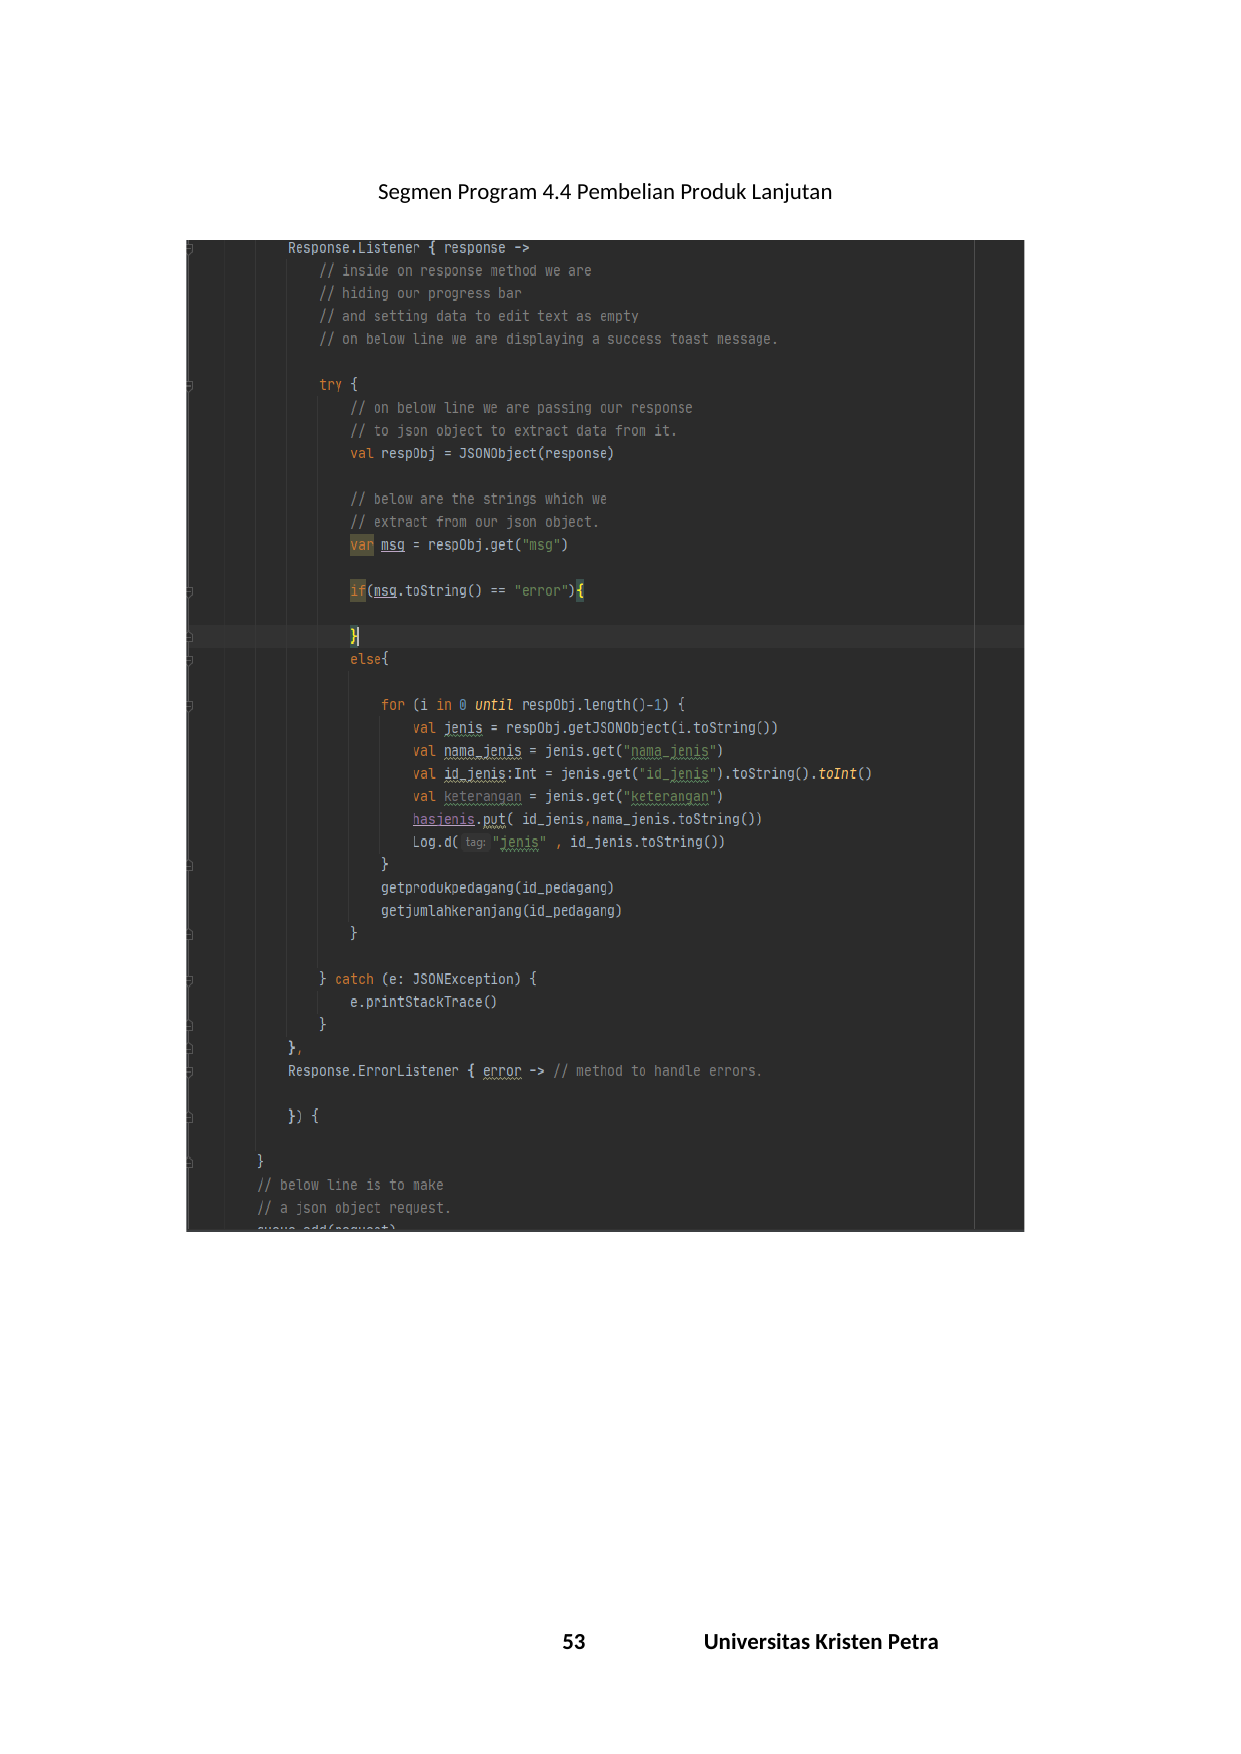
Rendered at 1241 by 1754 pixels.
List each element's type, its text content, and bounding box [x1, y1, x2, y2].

picture [186, 240, 1025, 1232]
text Segmen Program 4.4 Pembelian Produk Lanjutan [147, 177, 1063, 205]
